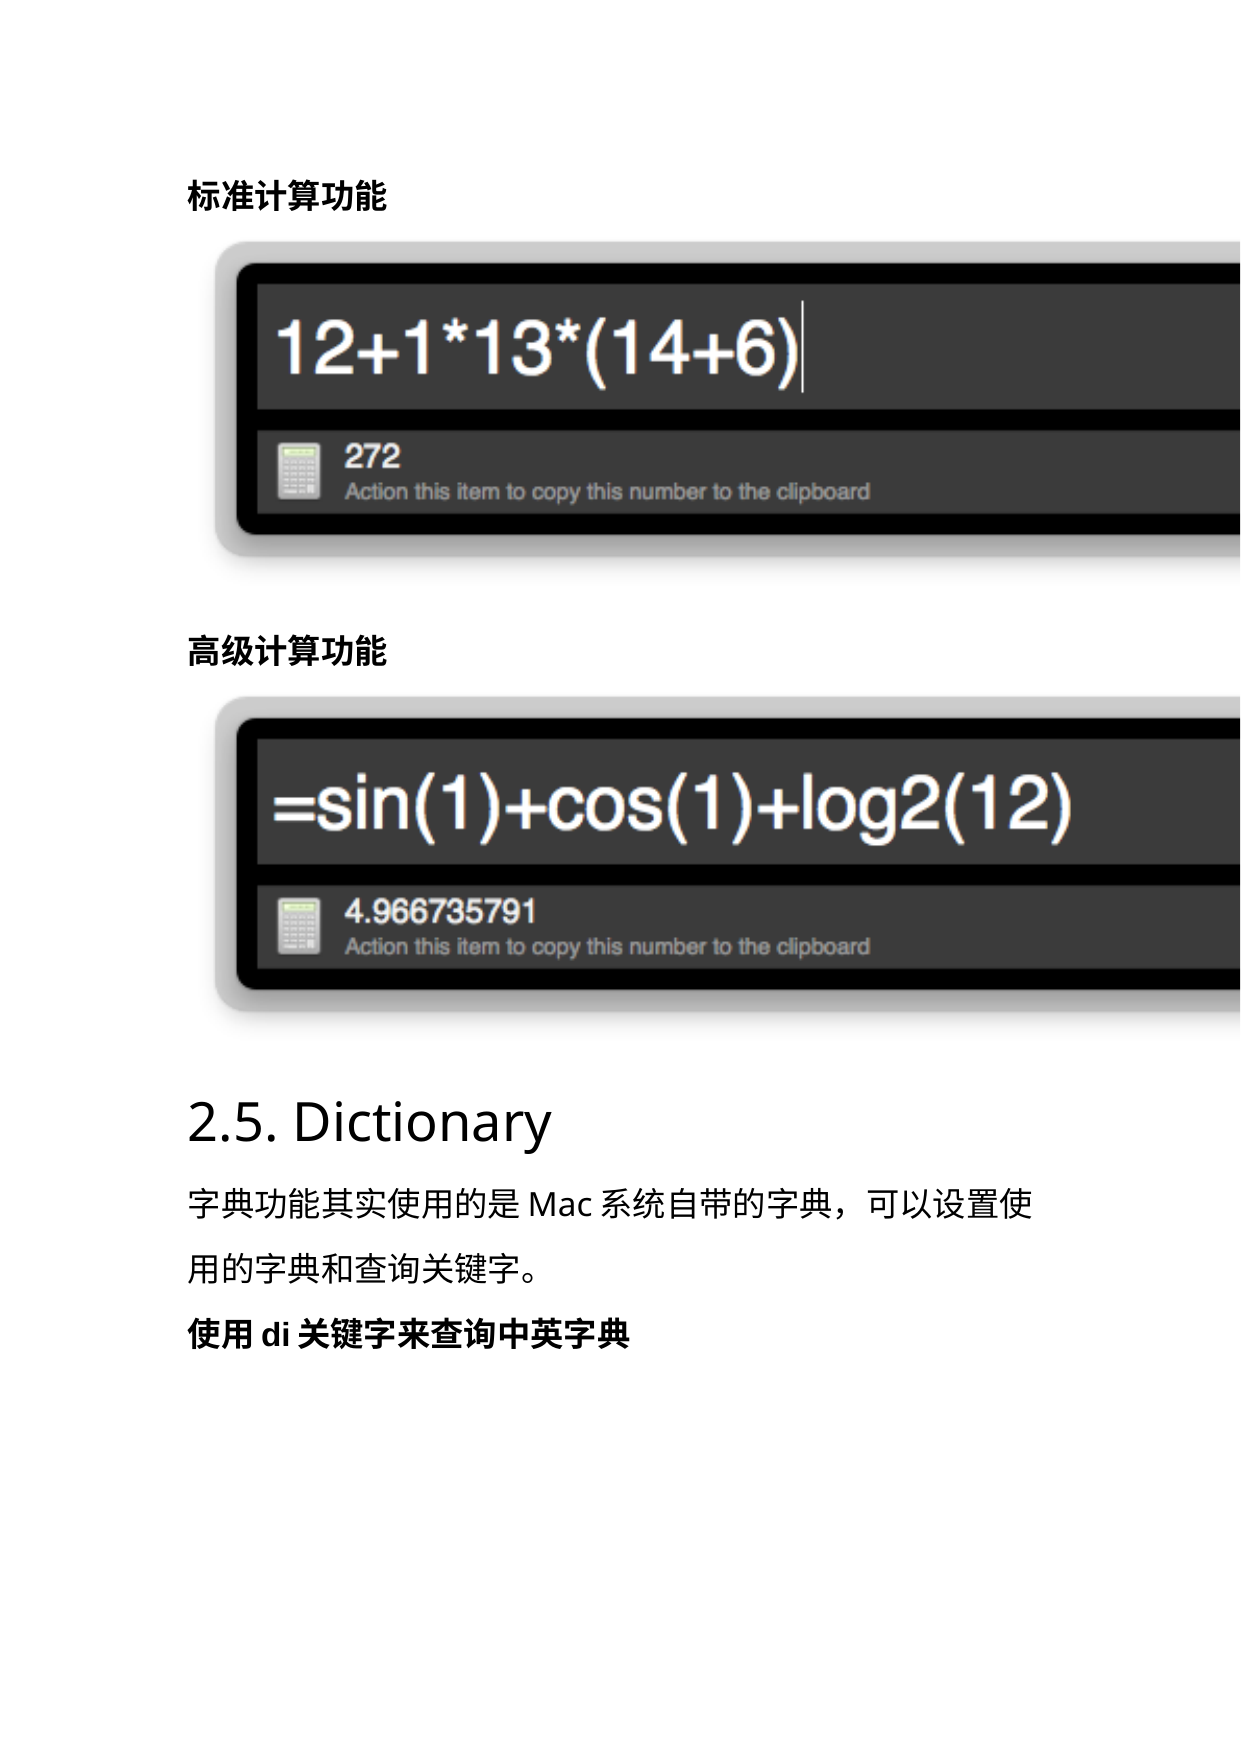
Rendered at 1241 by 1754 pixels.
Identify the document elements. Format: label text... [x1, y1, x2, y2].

text 使用di关键字来查询中英字典 [187, 1299, 1053, 1364]
text 2.5. Dictionary [187, 1072, 1053, 1169]
text 标准计算功能 [187, 162, 1053, 227]
text 字典功能其实使用的是Mac系统自带的字典，可以设置使用的字典和查询关键字。 [187, 1169, 1053, 1299]
picture [187, 682, 1241, 1053]
picture [187, 227, 1241, 598]
text 高级计算功能 [187, 617, 1053, 682]
